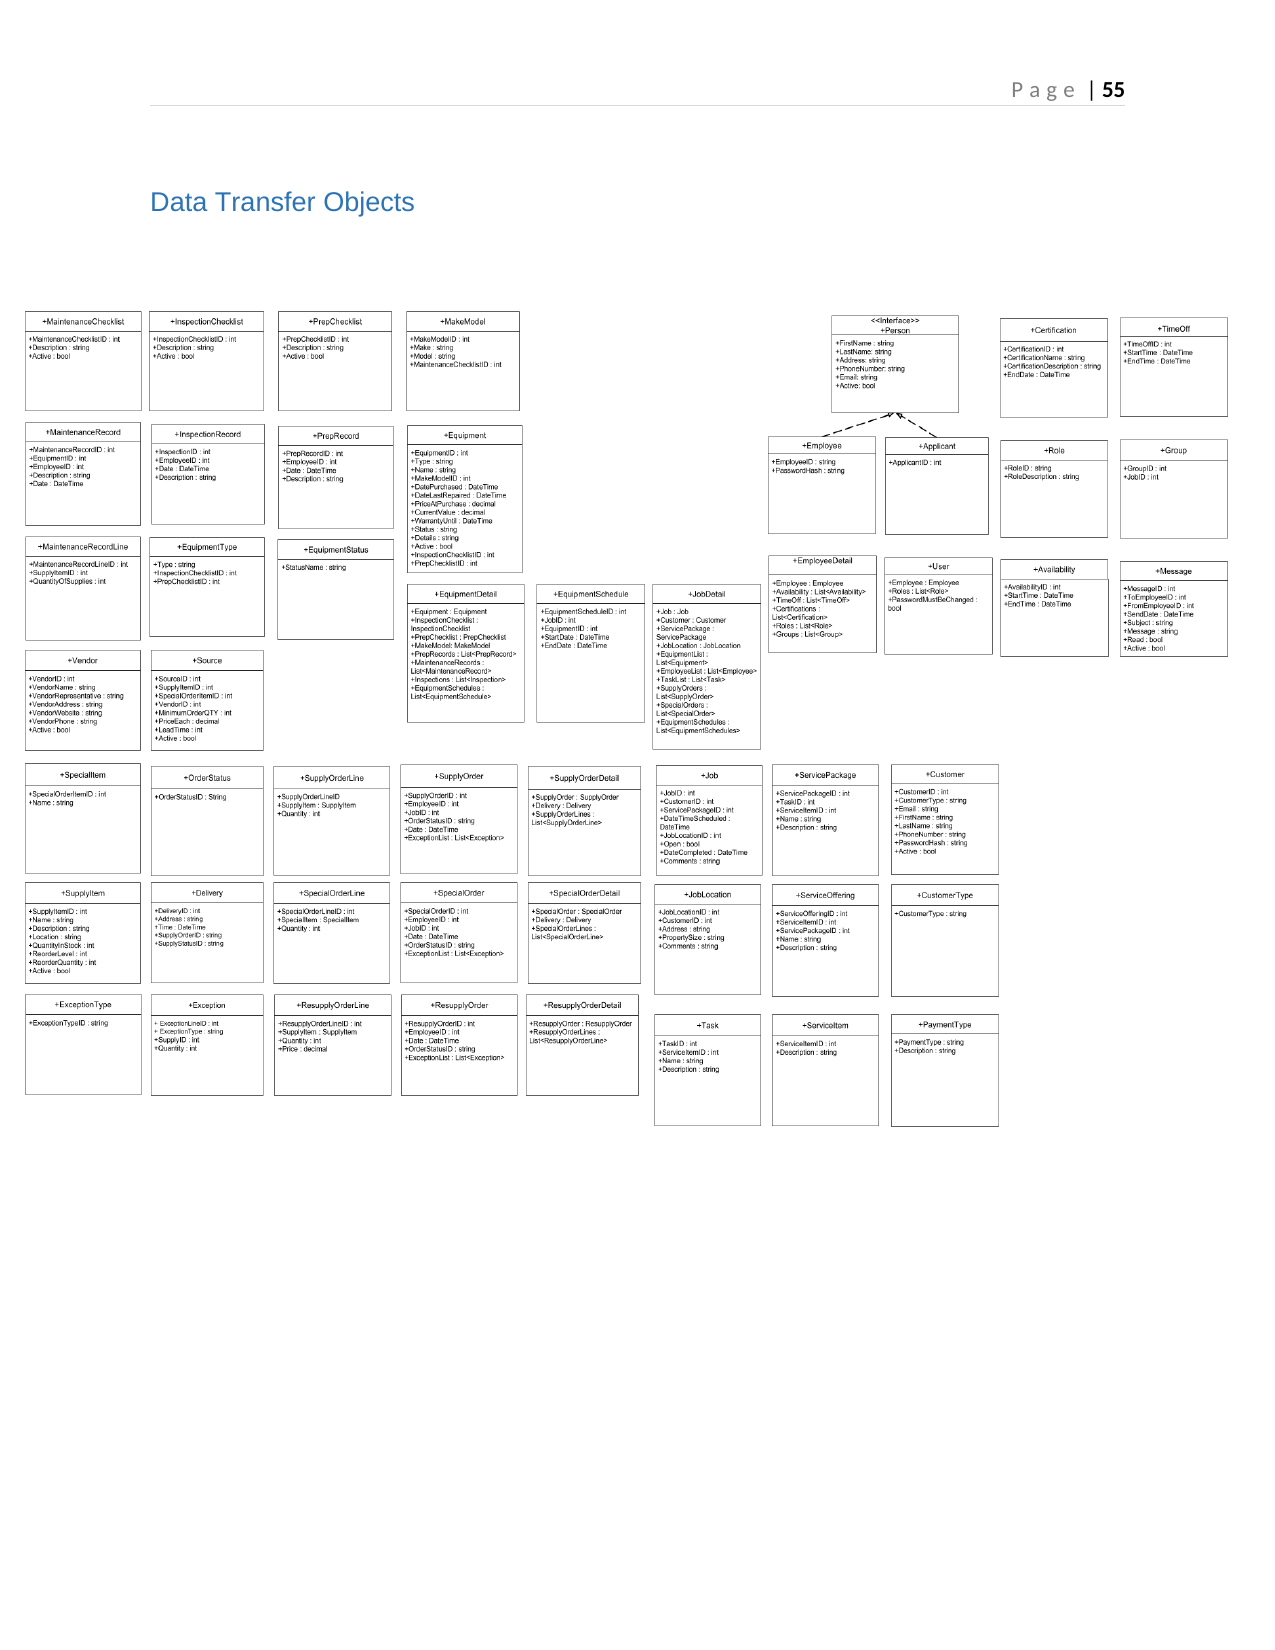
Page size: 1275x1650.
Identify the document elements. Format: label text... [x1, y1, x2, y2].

subtitle Data Transfer Objects [150, 186, 1125, 218]
picture [0, 297, 1275, 1356]
